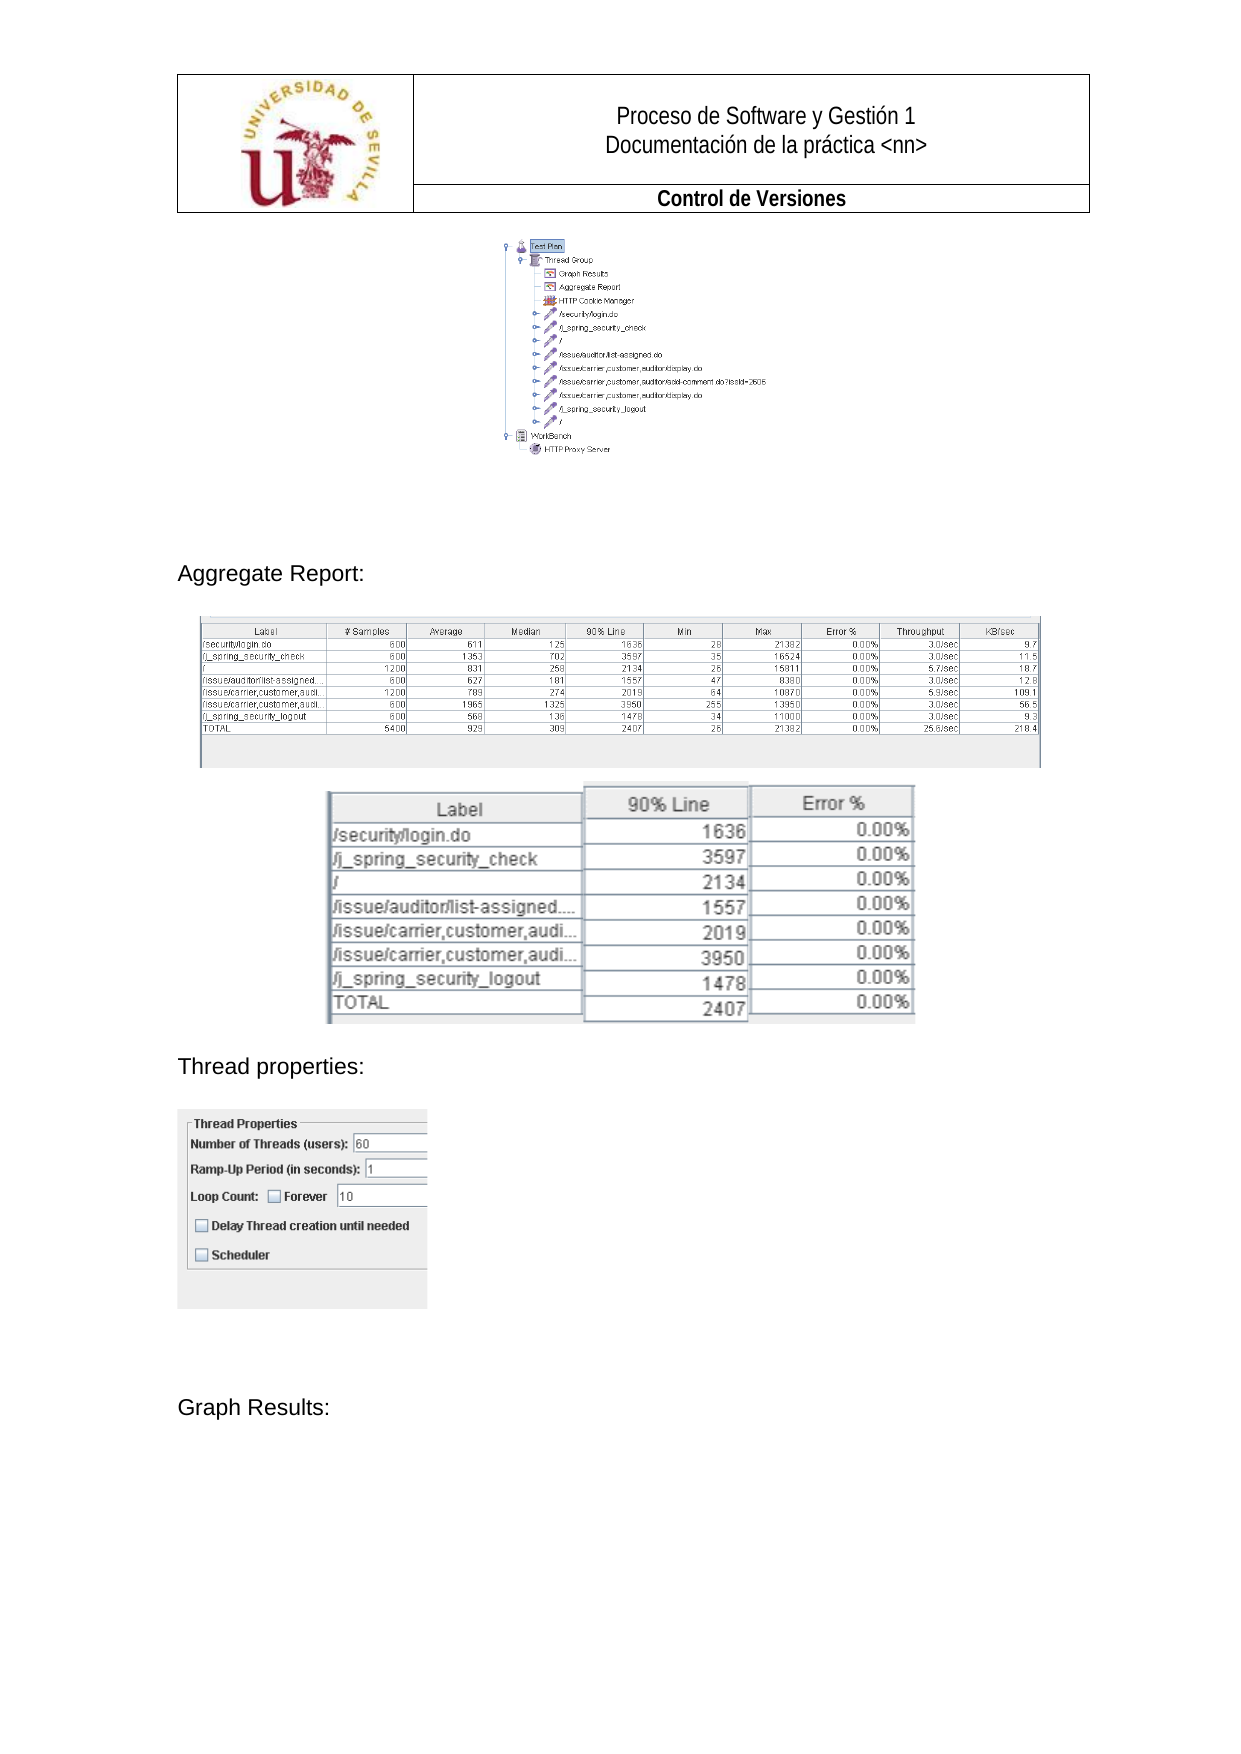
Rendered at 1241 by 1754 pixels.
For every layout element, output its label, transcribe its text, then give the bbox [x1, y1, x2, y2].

picture [502, 239, 768, 474]
picture [240, 79, 381, 208]
picture [177, 1109, 428, 1309]
picture [198, 616, 1042, 768]
text Thread properties: [177, 1053, 1063, 1079]
text Aggregate Report: [177, 560, 1063, 586]
picture [324, 781, 916, 1024]
text Graph Results: [177, 1394, 1063, 1421]
